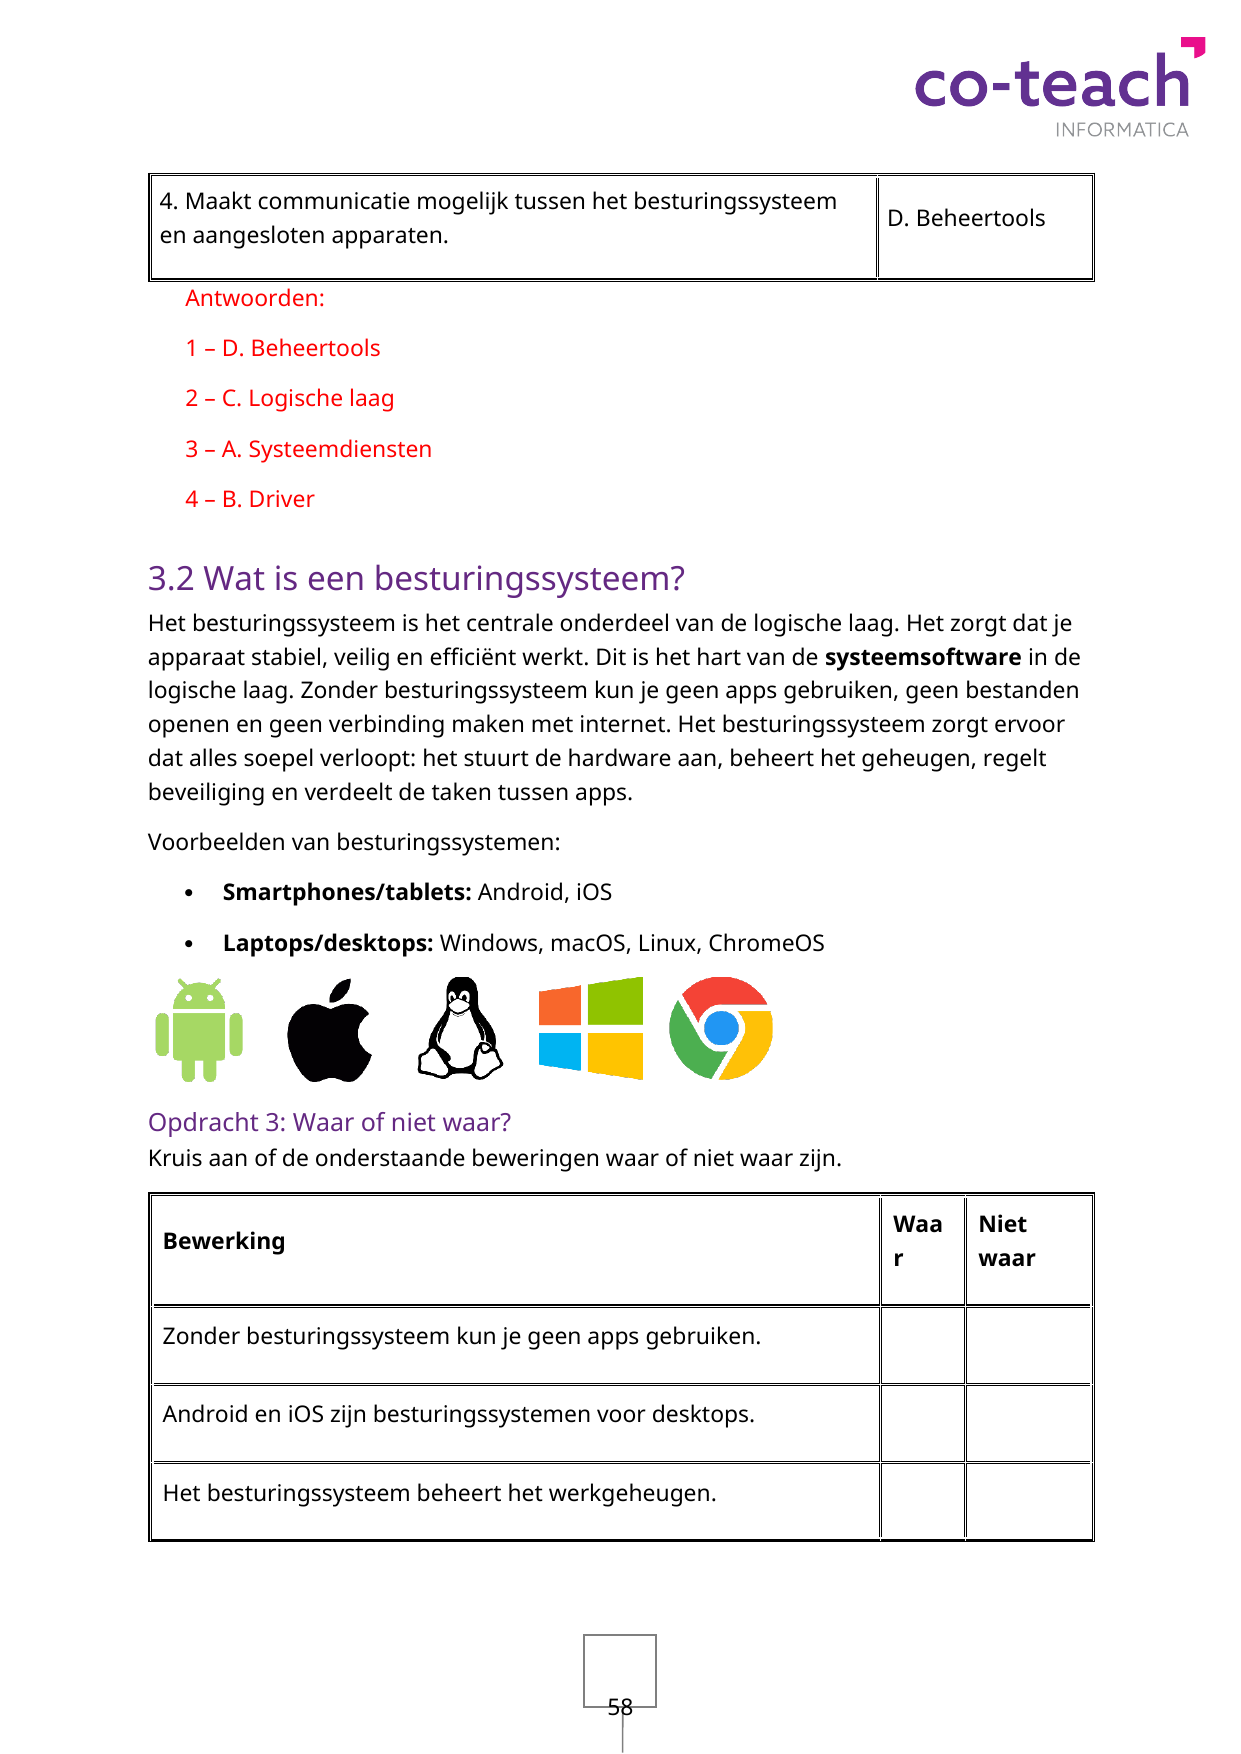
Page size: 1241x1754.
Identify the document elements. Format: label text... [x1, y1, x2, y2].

table_cell Zonder besturingssysteem kun je geen apps gebruiken. [152, 1304, 879, 1382]
table_header Bewerking [152, 1196, 881, 1304]
table_cell [967, 1304, 1092, 1382]
table_cell D. Beheertools [878, 176, 1092, 278]
picture [915, 37, 1206, 142]
table_cell [881, 1464, 966, 1539]
text 4 – B. Driver [185, 483, 1093, 514]
table_cell [966, 1461, 1093, 1539]
text Antwoorden: [185, 282, 1093, 313]
table_header Waar [881, 1196, 966, 1304]
table_cell [967, 1383, 1092, 1461]
text 3 – A. Systeemdiensten [185, 433, 1093, 464]
text 1 – D. Beheertools [185, 332, 1093, 363]
list Smartphones/tablets: Android, iOS [185, 876, 1093, 907]
text 2 – C. Logische laag [185, 382, 1093, 414]
subtitle 3.2 Wat is een besturingssysteem? [148, 554, 1093, 600]
list Laptops/desktops: Windows, macOS, Linux, ChromeOS [185, 927, 1093, 958]
text Het besturingssysteem is het centrale onderdeel van de logische laag. Het zorgt dat je apparaat stabiel, veilig en efficiënt werkt. Dit is het hart van de systeemsoftware in de logische laag. Zonder besturingssysteem kun je geen apps gebruiken, geen bestanden openen en geen verbinding maken met internet. Het besturingssysteem zorgt ervoor dat alles soepel verloopt: het stuurt de hardware aan, beheert het geheugen, regelt beveiliging en verdeelt de taken tussen apps. [148, 607, 1093, 807]
table_cell 4. Maakt communicatie mogelijk tussen het besturingssysteem en aangesloten apparaten. [152, 176, 877, 278]
subtitle Opdracht 3: Waar of niet waar? [148, 1105, 1093, 1139]
table_header Niet waar [966, 1196, 1092, 1304]
table_cell Het besturingssysteem beheert het werkgeheugen. [150, 1461, 881, 1539]
text Voorbeelden van besturingssystemen: [148, 826, 1093, 857]
table_cell [882, 1308, 964, 1382]
picture [147, 977, 773, 1082]
table_cell Android en iOS zijn besturingssystemen voor desktops. [152, 1383, 879, 1461]
text Kruis aan of de onderstaande beweringen waar of niet waar zijn. [148, 1142, 1093, 1173]
table_cell [882, 1386, 964, 1461]
